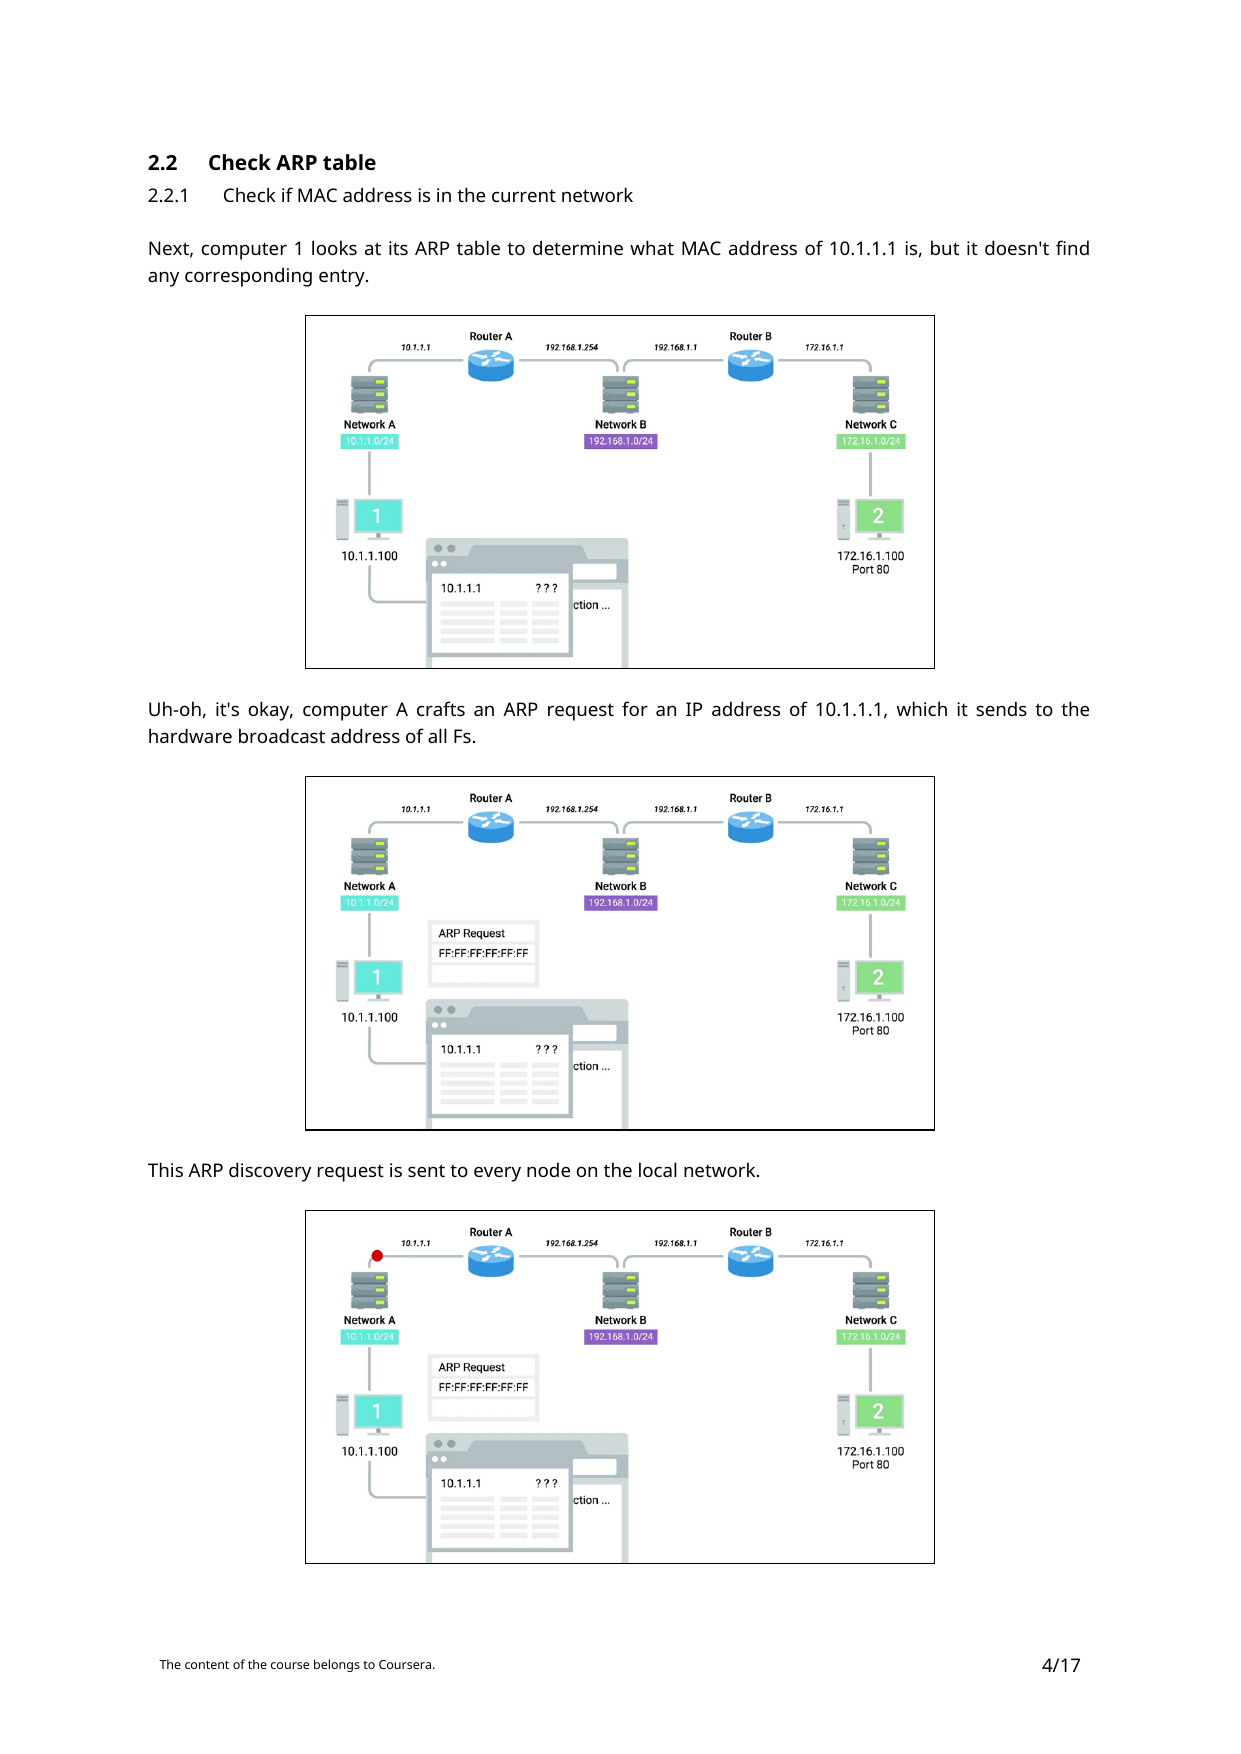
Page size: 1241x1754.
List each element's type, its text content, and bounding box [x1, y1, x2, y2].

picture [306, 777, 934, 1129]
text Next, computer 1 looks at its ARP table to determine what MAC address of 10.1.1.1 is, but it doesn't find any corresponding entry. [148, 235, 1093, 288]
text Uh-oh, it's okay, computer A crafts an ARP request for an IP address of 10.1.1.1, which it sends to the hardware broadcast address of all Fs. [148, 696, 1093, 749]
subtitle Check ARP table [148, 148, 1093, 176]
picture [306, 1211, 934, 1563]
picture [306, 316, 934, 668]
subtitle Check if MAC address is in the current network [148, 182, 1093, 208]
text This ARP discovery request is sent to every node on the local network. [148, 1158, 1093, 1183]
